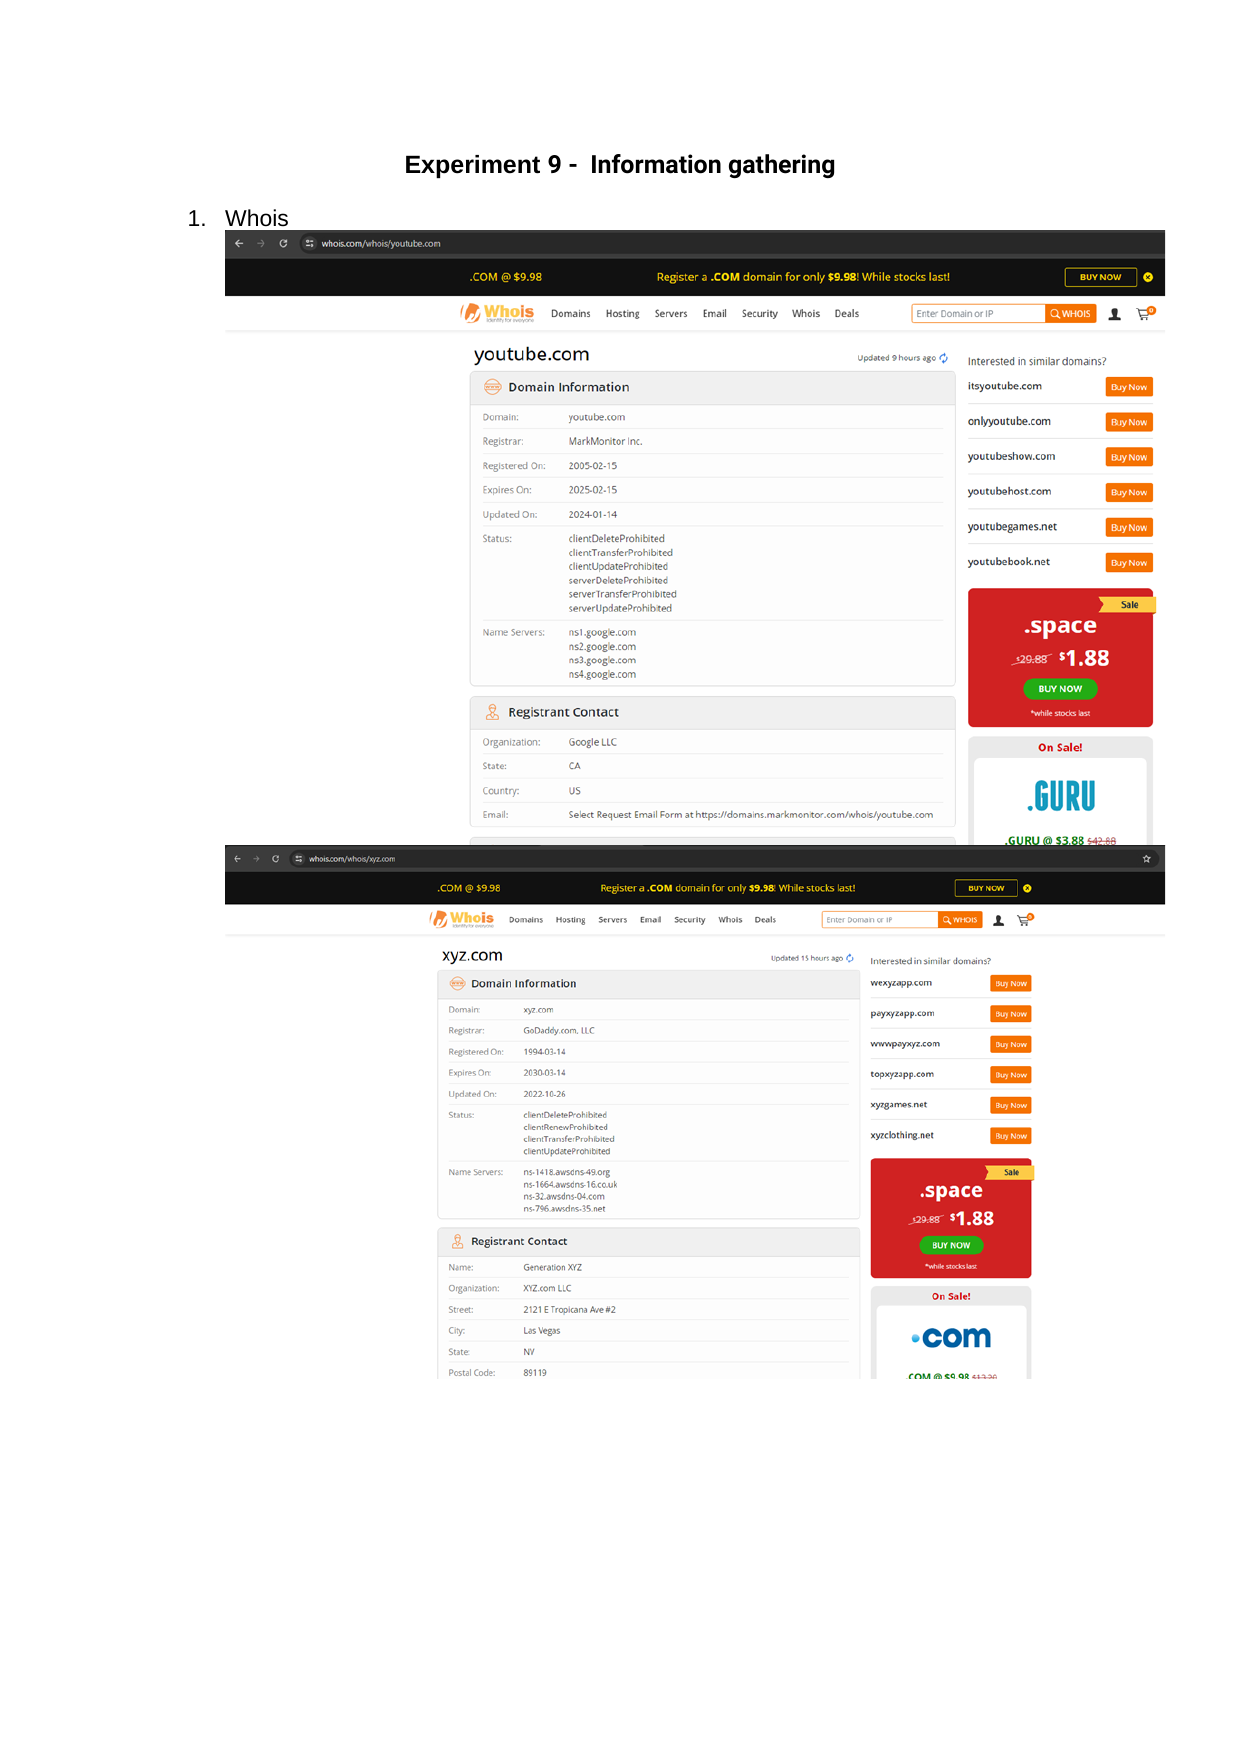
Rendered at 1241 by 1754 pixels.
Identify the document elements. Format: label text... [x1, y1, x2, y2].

picture [225, 230, 1166, 1379]
subtitle Experiment 9 - Information gathering [150, 150, 1090, 179]
